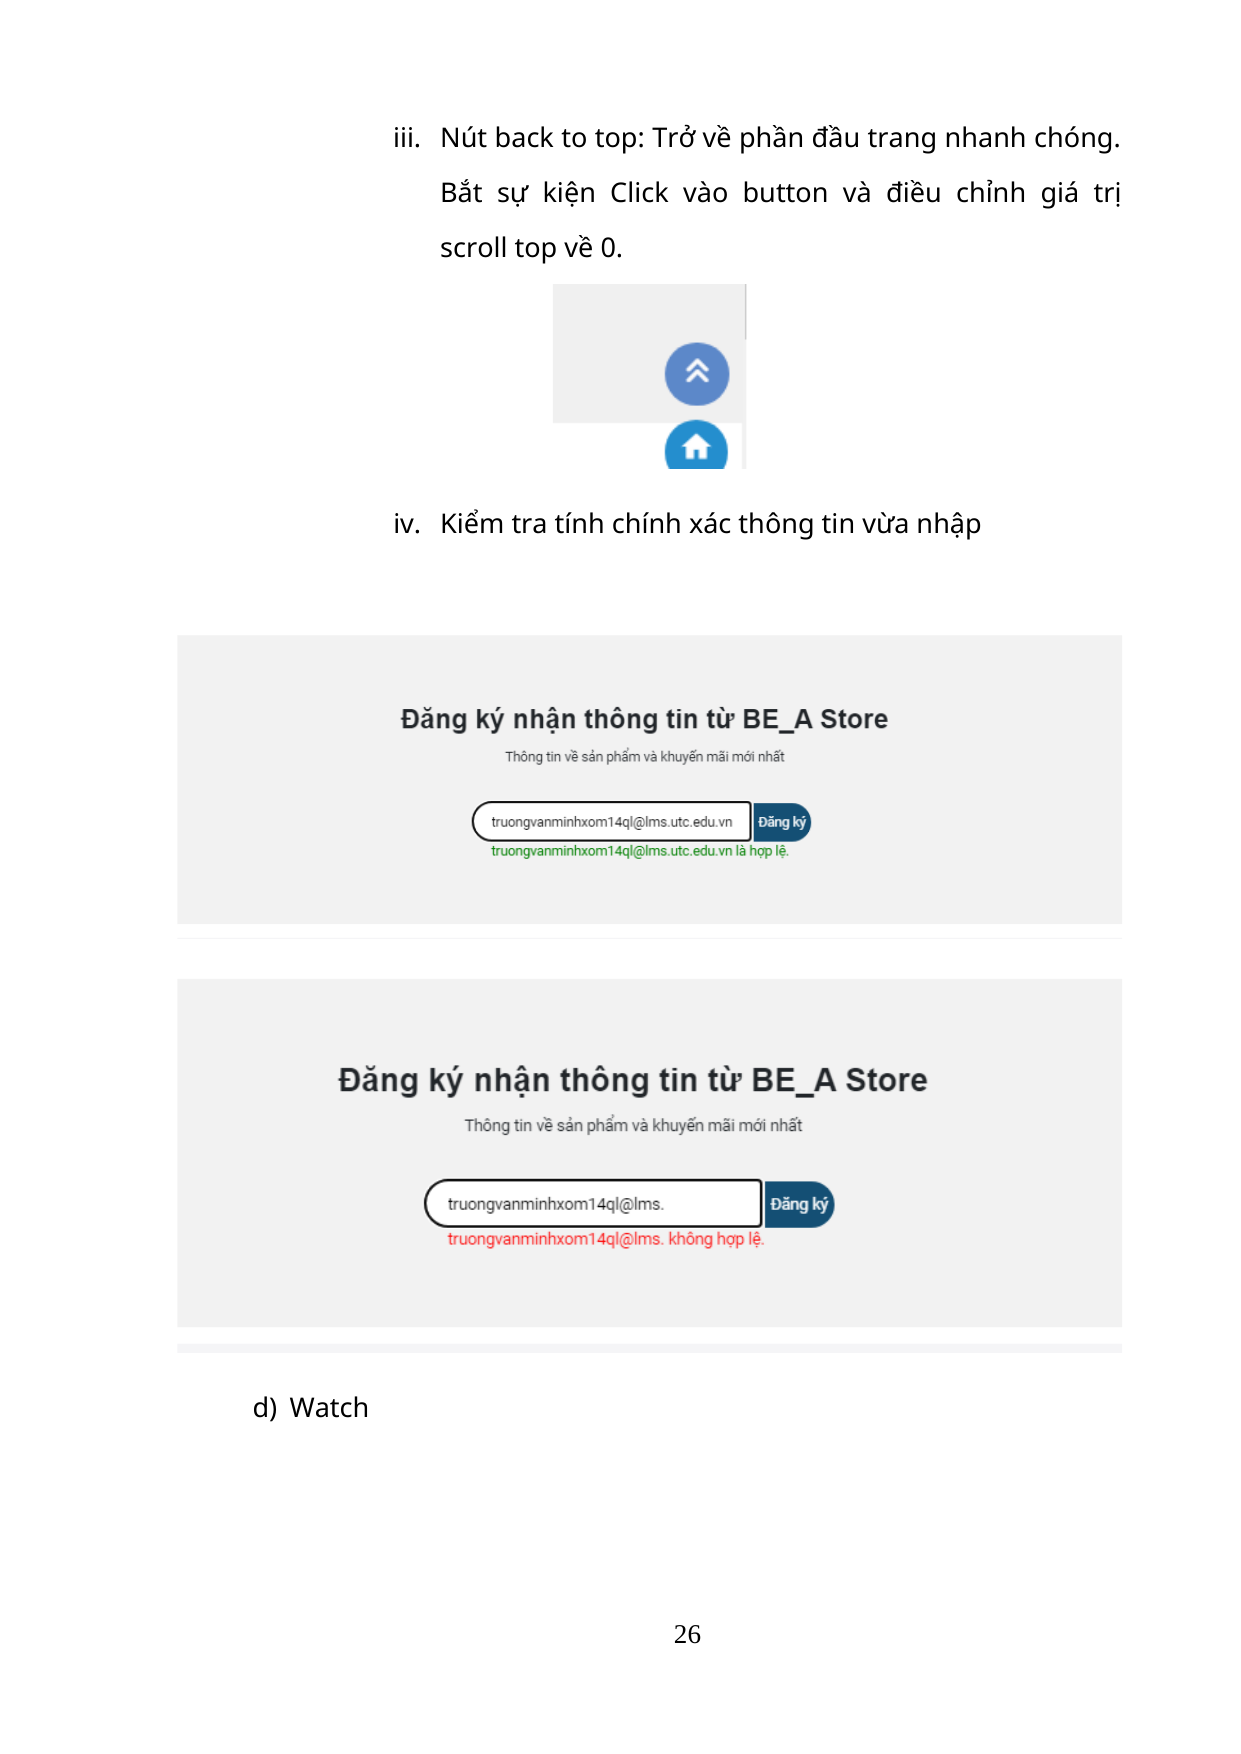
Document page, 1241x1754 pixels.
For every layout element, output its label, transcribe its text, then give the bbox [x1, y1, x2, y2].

picture [177, 632, 1123, 939]
list Kiểm tra tính chính xác thông tin vừa nhập [421, 505, 1122, 542]
picture [552, 284, 747, 469]
list Nút back to top: Trở về phần đầu trang nhanh chóng. Bắt sự kiện Click vào button và điều chỉnh giá trị scroll top về 0. [421, 118, 1122, 266]
picture [177, 974, 1123, 1353]
list Watch [252, 1389, 1122, 1426]
